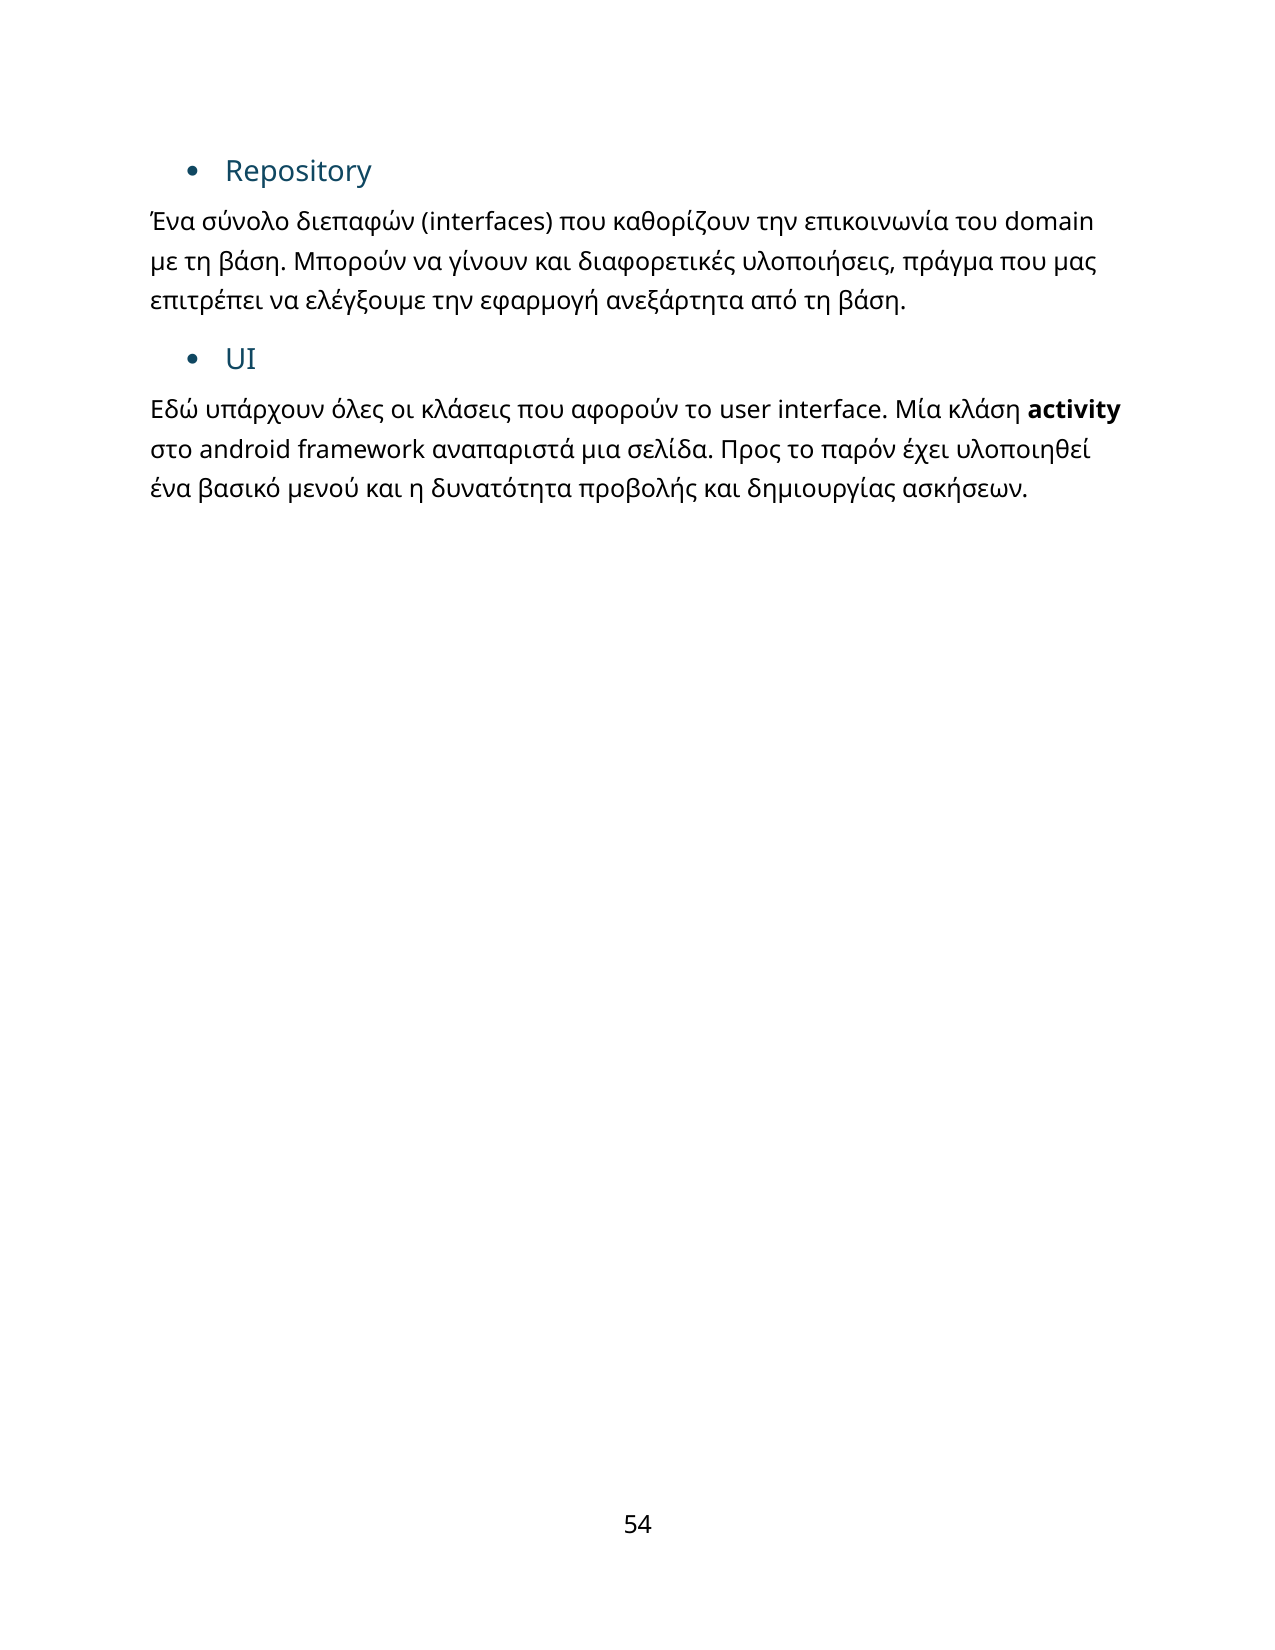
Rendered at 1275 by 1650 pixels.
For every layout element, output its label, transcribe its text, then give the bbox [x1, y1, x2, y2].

text Ένα σύνολο διεπαφών (interfaces) που καθορίζουν την επικοινωνία του domain με τη βάση. Μπορούν να γίνουν και διαφορετικές υλοποιήσεις, πράγμα που μας επιτρέπει να ελέγξουμε την εφαρμογή ανεξάρτητα από τη βάση. [150, 204, 1125, 316]
text Εδώ υπάρχουν όλες οι κλάσεις που αφορούν το user interface. Μία κλάση activity στο android framework αναπαριστά μια σελίδα. Προς το παρόν έχει υλοποιηθεί ένα βασικό μενού και η δυνατότητα προβολής και δημιουργίας ασκήσεων. [150, 392, 1125, 504]
subtitle UI [187, 338, 1125, 378]
subtitle Repository [187, 150, 1125, 190]
